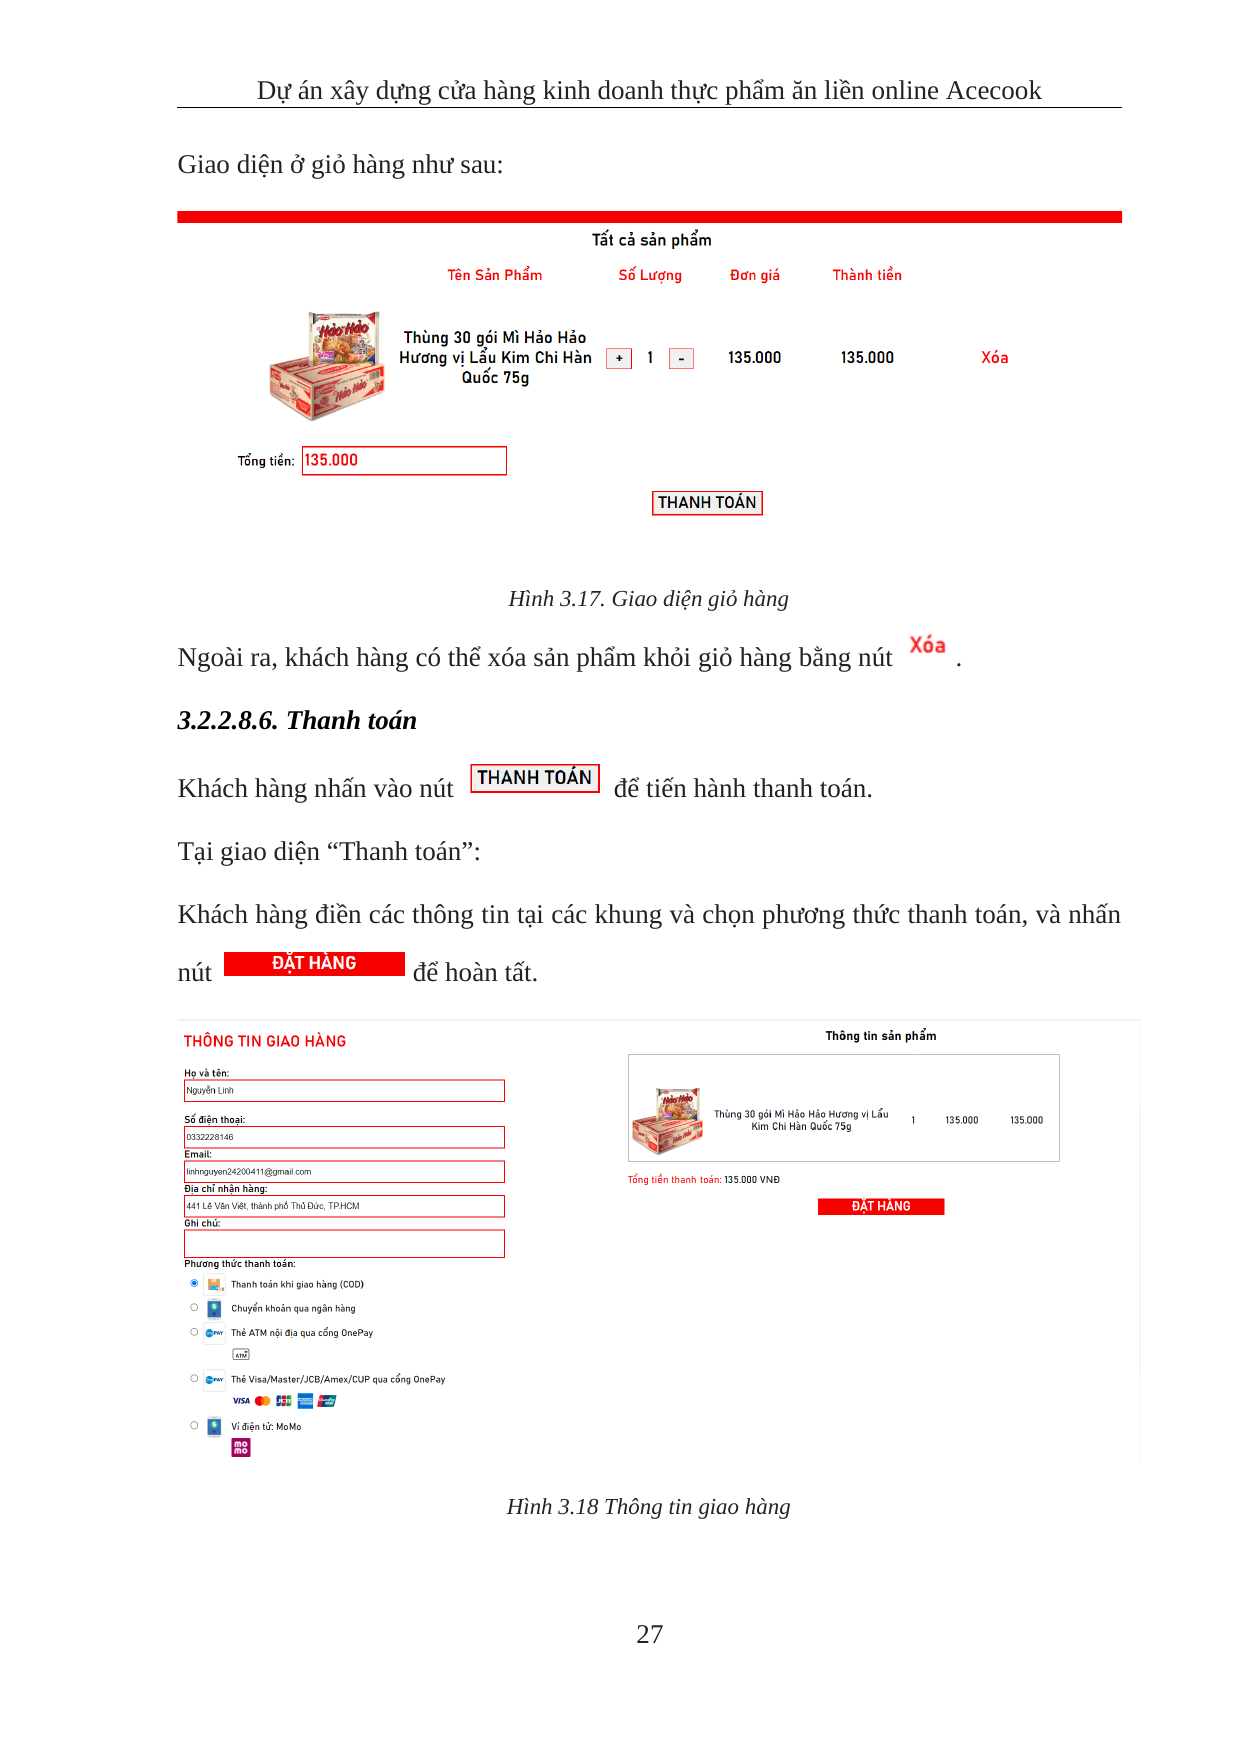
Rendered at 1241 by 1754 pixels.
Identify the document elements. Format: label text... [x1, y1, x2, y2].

text Tại giao diện “Thanh toán”: [177, 835, 1122, 866]
subtitle Thanh toán [177, 704, 1122, 736]
picture [218, 945, 407, 982]
picture [177, 1019, 1141, 1461]
text Hình 3.18 Thông tin giao hàng [177, 1493, 1122, 1519]
picture [460, 751, 607, 798]
picture [900, 631, 956, 667]
text Giao diện ở giỏ hàng như sau: [177, 148, 1122, 179]
text Hình 3.17. Giao diện giỏ hàng [177, 585, 1122, 611]
picture [177, 211, 1123, 553]
text Khách hàng điền các thông tin tại các khung và chọn phương thức thanh toán, và nhấn nút để hoàn tất. [177, 899, 1122, 987]
text Ngoài ra, khách hàng có thể xóa sản phẩm khỏi giỏ hàng bằng nút . [177, 632, 1122, 672]
text Khách hàng nhấn vào nút để tiến hành thanh toán. [177, 751, 1122, 803]
